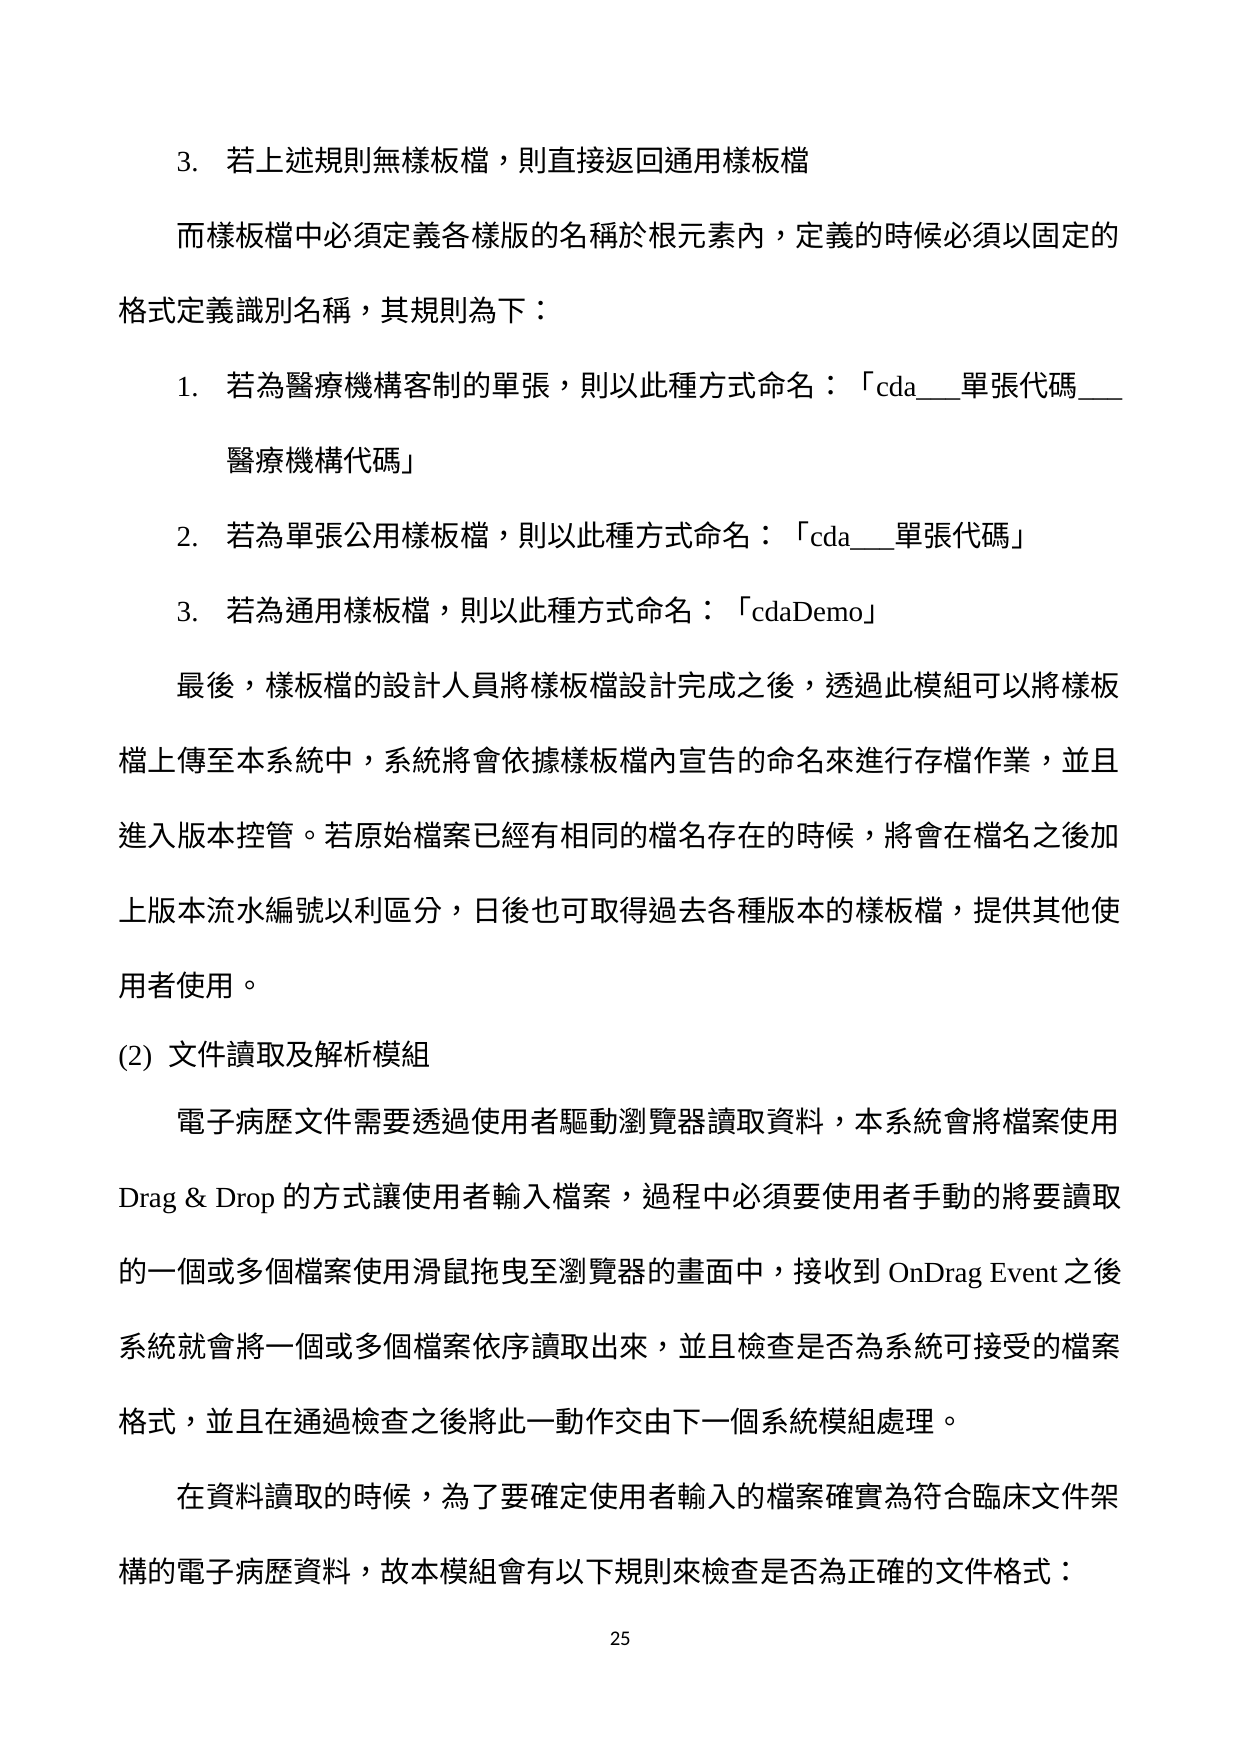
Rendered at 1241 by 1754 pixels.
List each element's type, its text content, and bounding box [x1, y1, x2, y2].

list 若為醫療機構客制的單張，則以此種方式命名：「cda___單張代碼___醫療機構代碼」 [176, 347, 1122, 497]
text 而樣板檔中必須定義各樣版的名稱於根元素內，定義的時候必須以固定的格式定義識別名稱，其規則為下： [118, 197, 1122, 347]
text 最後，樣板檔的設計人員將樣板檔設計完成之後，透過此模組可以將樣板檔上傳至本系統中，系統將會依據樣板檔內宣告的命名來進行存檔作業，並且進入版本控管。若原始檔案已經有相同的檔名存在的時候，將會在檔名之後加上版本流水編號以利區分，日後也可取得過去各種版本的樣板檔，提供其他使用者使用。 [118, 647, 1122, 1022]
list 若為單張公用樣板檔，則以此種方式命名：「cda___單張代碼」 [176, 497, 1122, 572]
subtitle 文件讀取及解析模組 [118, 1031, 1122, 1073]
list 若為通用樣板檔，則以此種方式命名：「cdaDemo」 [176, 572, 1122, 647]
list 若上述規則無樣板檔，則直接返回通用樣板檔 [176, 122, 1122, 197]
text 在資料讀取的時候，為了要確定使用者輸入的檔案確實為符合臨床文件架構的電子病歷資料，故本模組會有以下規則來檢查是否為正確的文件格式： [118, 1458, 1122, 1608]
text 電子病歷文件需要透過使用者驅動瀏覽器讀取資料，本系統會將檔案使用Drag & Drop的方式讓使用者輸入檔案，過程中必須要使用者手動的將要讀取的一個或多個檔案使用滑鼠拖曳至瀏覽器的畫面中，接收到OnDrag Event之後系統就會將一個或多個檔案依序讀取出來，並且檢查是否為系統可接受的檔案格式，並且在通過檢查之後將此一動作交由下一個系統模組處理。 [118, 1083, 1122, 1458]
